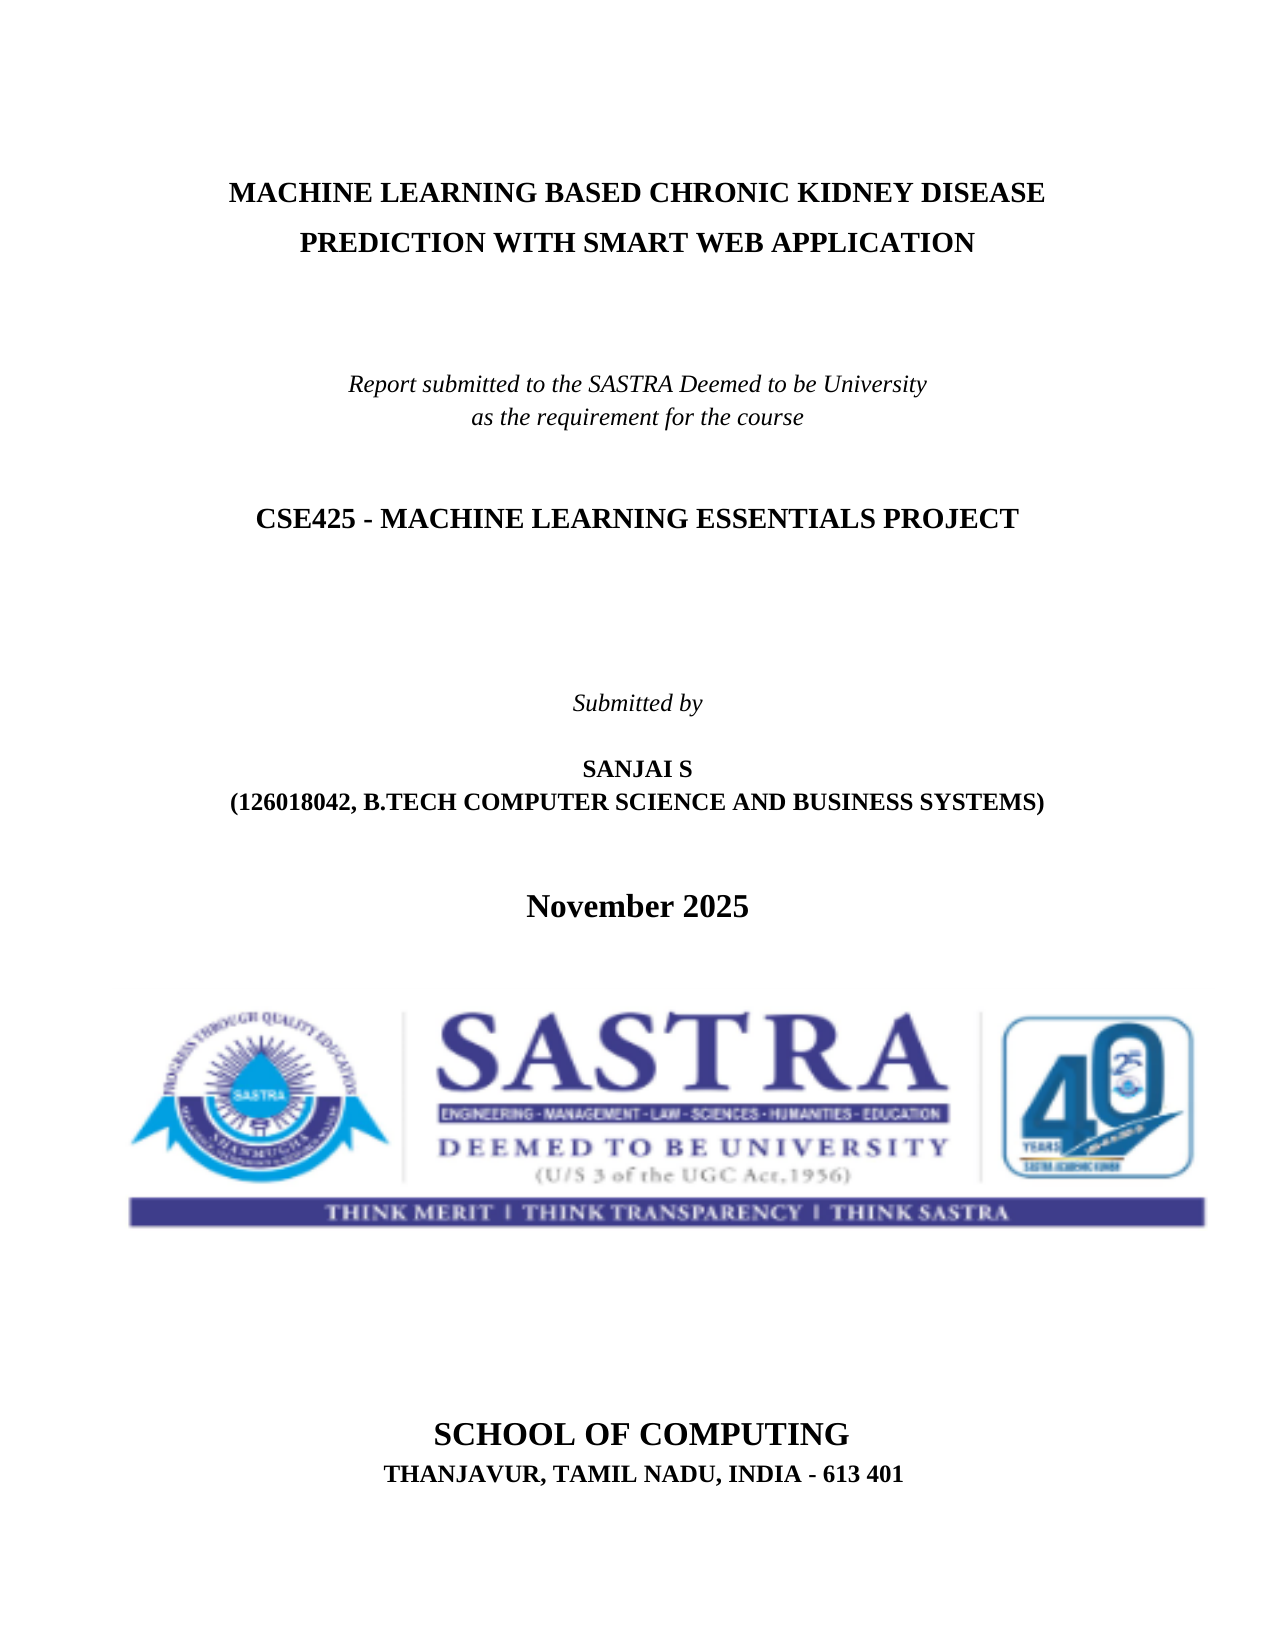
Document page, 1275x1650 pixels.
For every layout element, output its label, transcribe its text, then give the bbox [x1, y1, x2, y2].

text Report submitted to the SASTRA Deemed to be University [150, 369, 1125, 397]
picture [111, 987, 1216, 1231]
text as the requirement for the course [150, 402, 1125, 431]
text THANJAVUR, TAMIL NADU, INDIA - 613 401 [150, 1459, 1125, 1487]
text CSE425 - MACHINE LEARNING ESSENTIALS PROJECT [150, 501, 1125, 534]
text Submitted by [150, 688, 1125, 717]
text (126018042, B.TECH COMPUTER SCIENCE AND BUSINESS SYSTEMS) [150, 787, 1125, 816]
text November 2025 [150, 886, 1125, 924]
text MACHINE LEARNING BASED CHRONIC KIDNEY DISEASE PREDICTION WITH SMART WEB APPLICATION [150, 175, 1125, 259]
text SCHOOL OF COMPUTING [150, 1414, 1125, 1453]
text SANJAI S [150, 754, 1125, 783]
